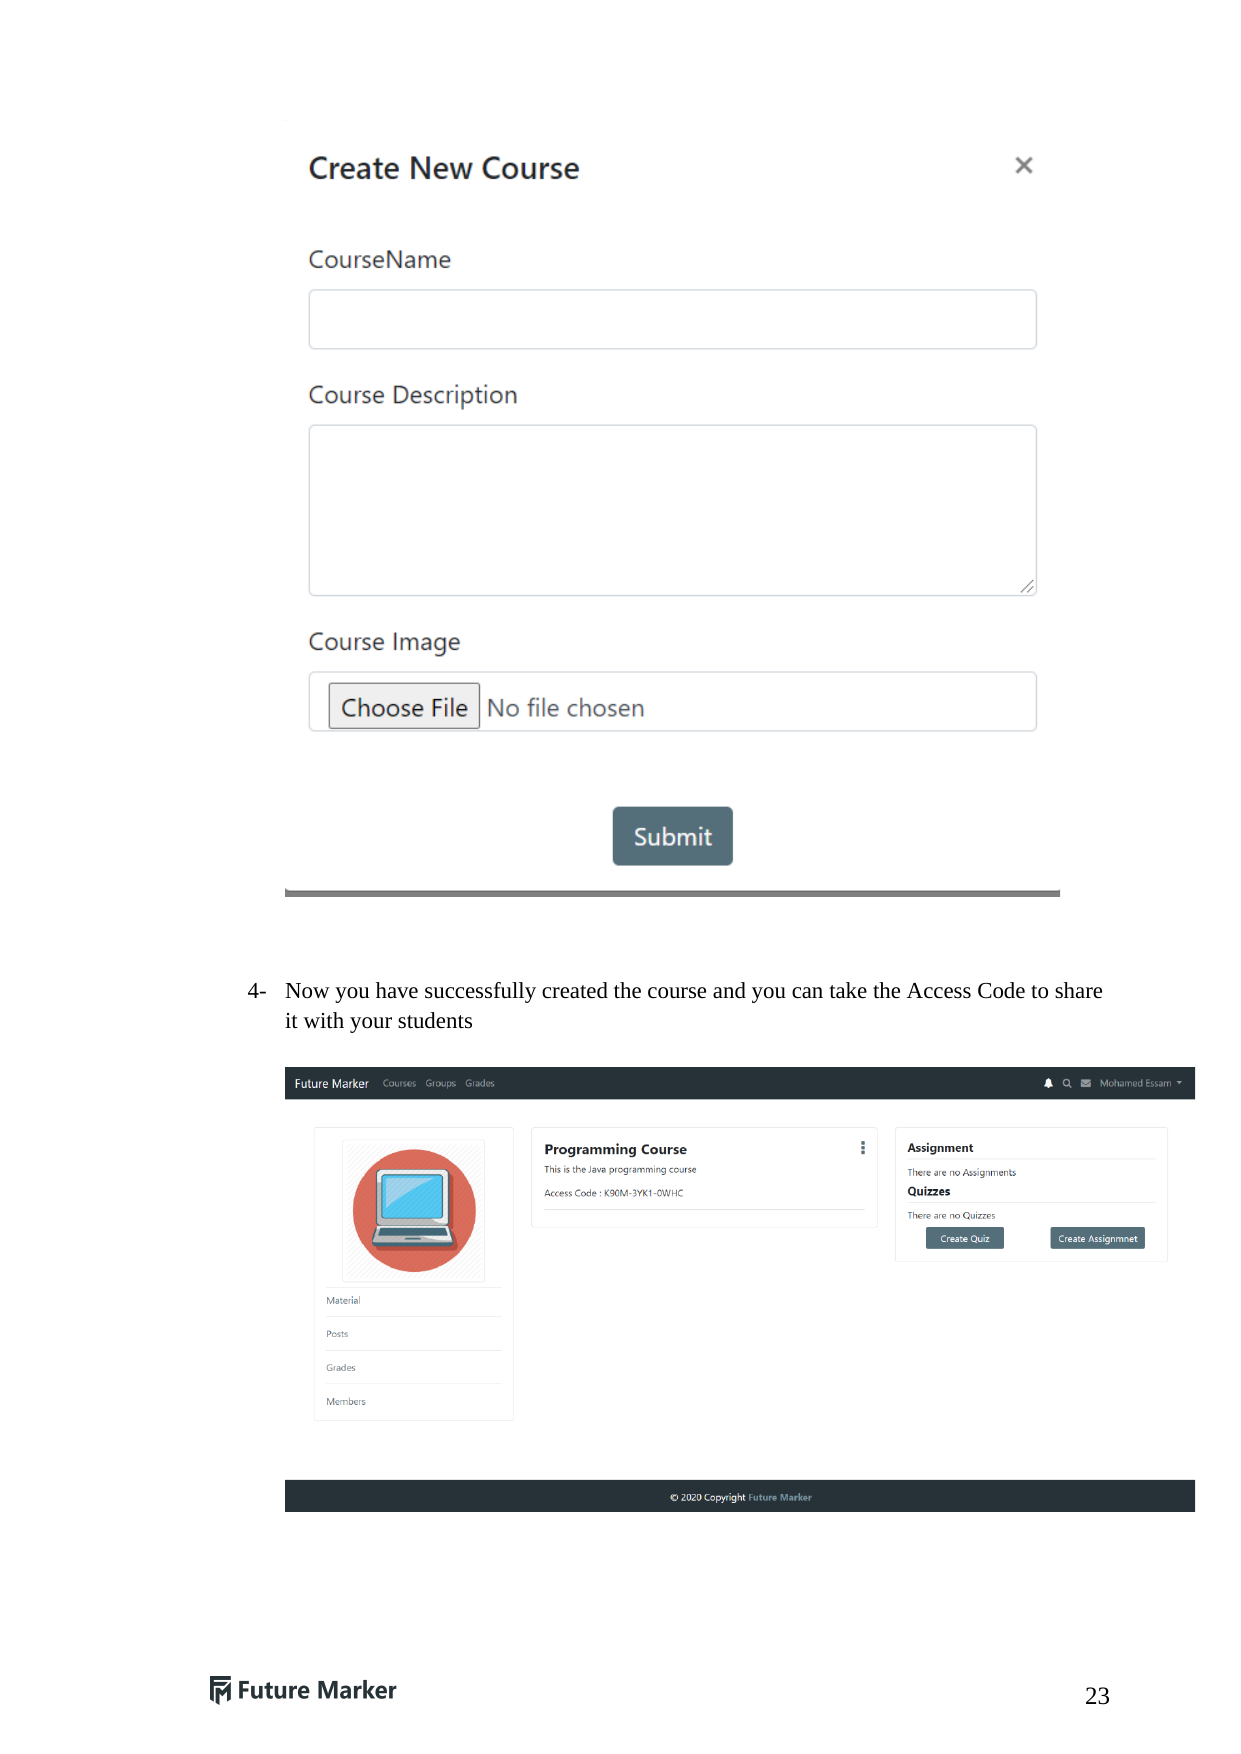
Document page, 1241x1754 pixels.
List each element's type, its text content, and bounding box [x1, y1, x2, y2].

picture [285, 120, 1060, 897]
picture [210, 1676, 397, 1705]
list Now you have successfully created the course and you can take the Access Code to share it with your students [247, 977, 1120, 1033]
picture [285, 1067, 1196, 1512]
